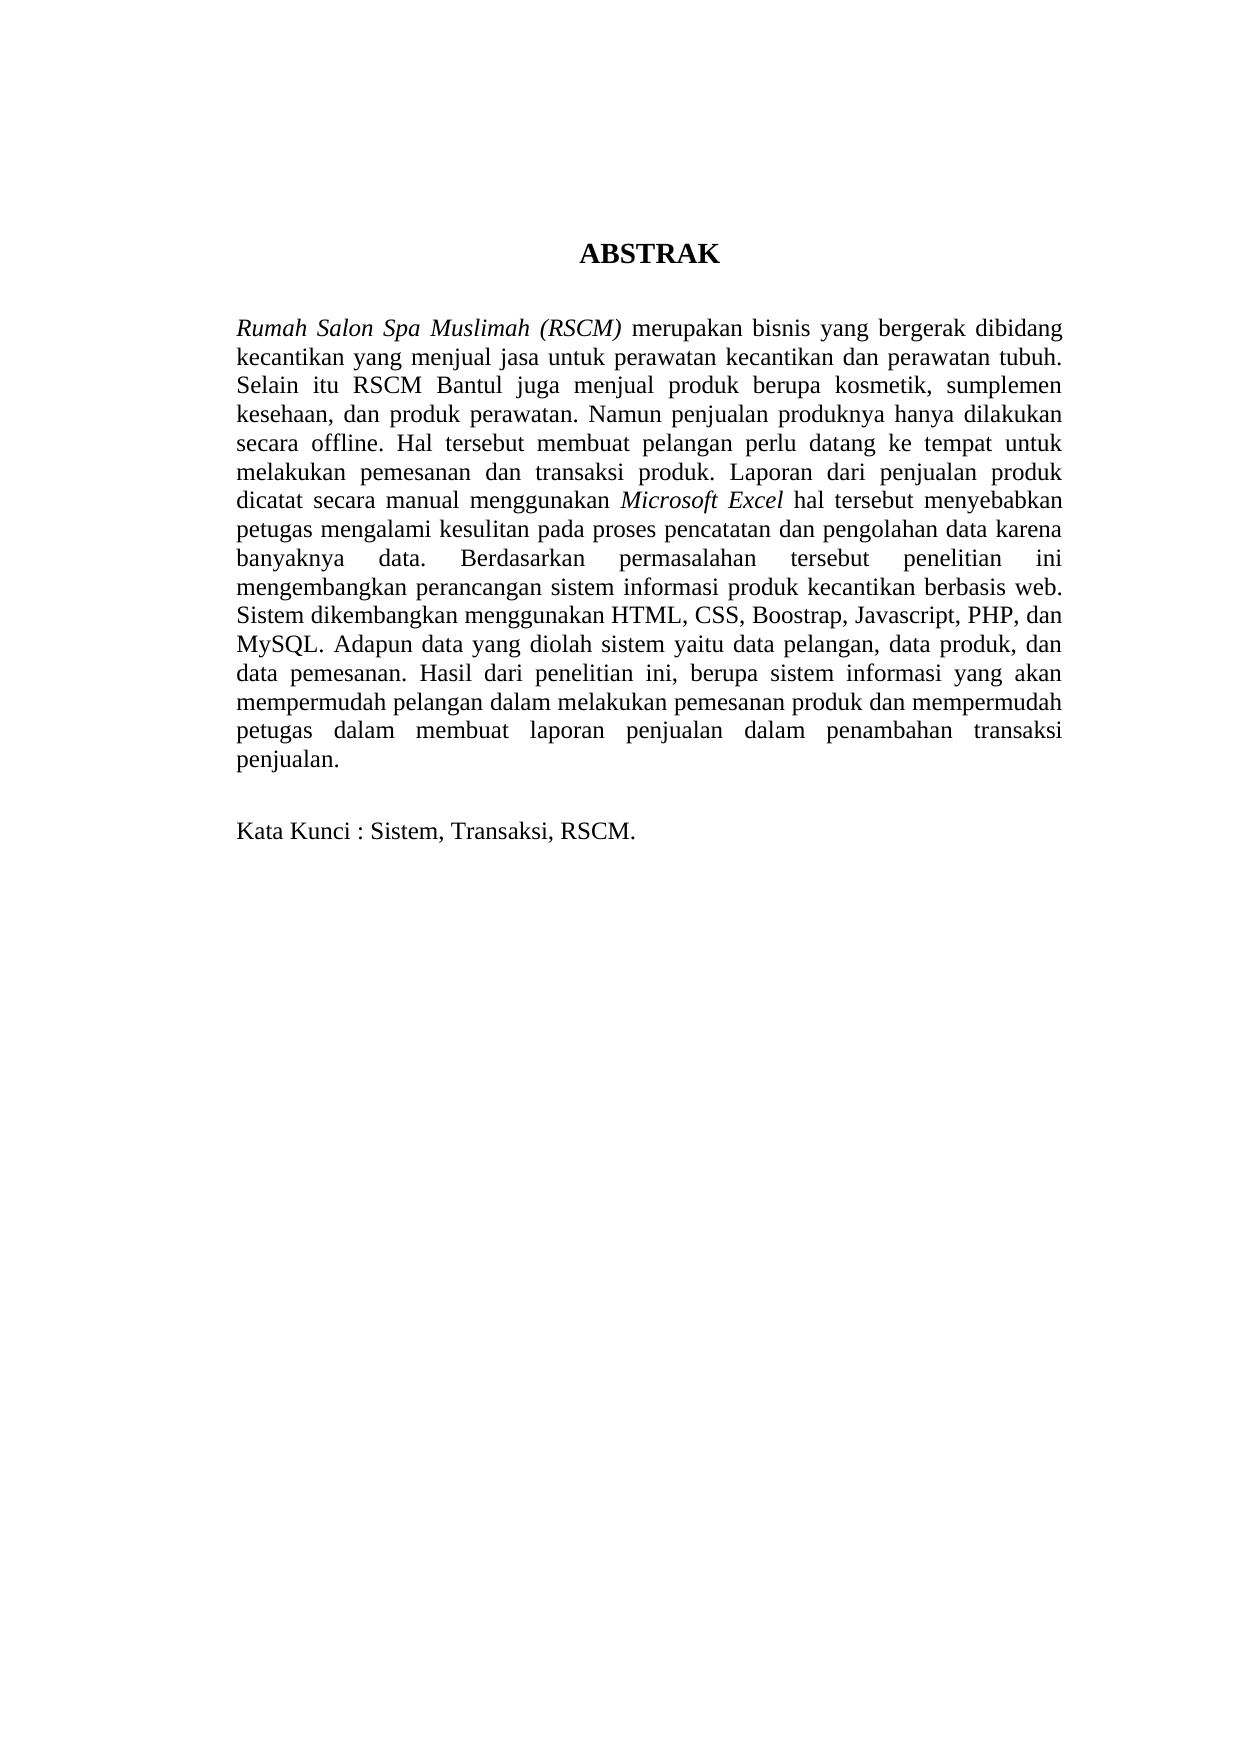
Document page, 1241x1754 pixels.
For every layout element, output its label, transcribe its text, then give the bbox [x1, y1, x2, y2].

text Kata Kunci : Sistem, Transaksi, RSCM. [236, 816, 1063, 845]
subtitle ABSTRAK [236, 236, 1063, 270]
text Rumah Salon Spa Muslimah (RSCM) merupakan bisnis yang bergerak dibidang kecantikan yang menjual jasa untuk perawatan kecantikan dan perawatan tubuh. Selain itu RSCM Bantul juga menjual produk berupa kosmetik, sumplemen kesehaan, dan produk perawatan. Namun penjualan produknya hanya dilakukan secara offline. Hal tersebut membuat pelangan perlu datang ke tempat untuk melakukan pemesanan dan transaksi produk. Laporan dari penjualan produk dicatat secara manual menggunakan Microsoft Excel hal tersebut menyebabkan petugas mengalami kesulitan pada proses pencatatan dan pengolahan data karena banyaknya data. Berdasarkan permasalahan tersebut penelitian ini mengembangkan perancangan sistem informasi produk kecantikan berbasis web. Sistem dikembangkan menggunakan HTML, CSS, Boostrap, Javascript, PHP, dan MySQL. Adapun data yang diolah sistem yaitu data pelangan, data produk, dan data pemesanan. Hasil dari penelitian ini, berupa sistem informasi yang akan mempermudah pelangan dalam melakukan pemesanan produk dan mempermudah petugas dalam membuat laporan penjualan dalam penambahan transaksi penjualan. [236, 313, 1063, 773]
